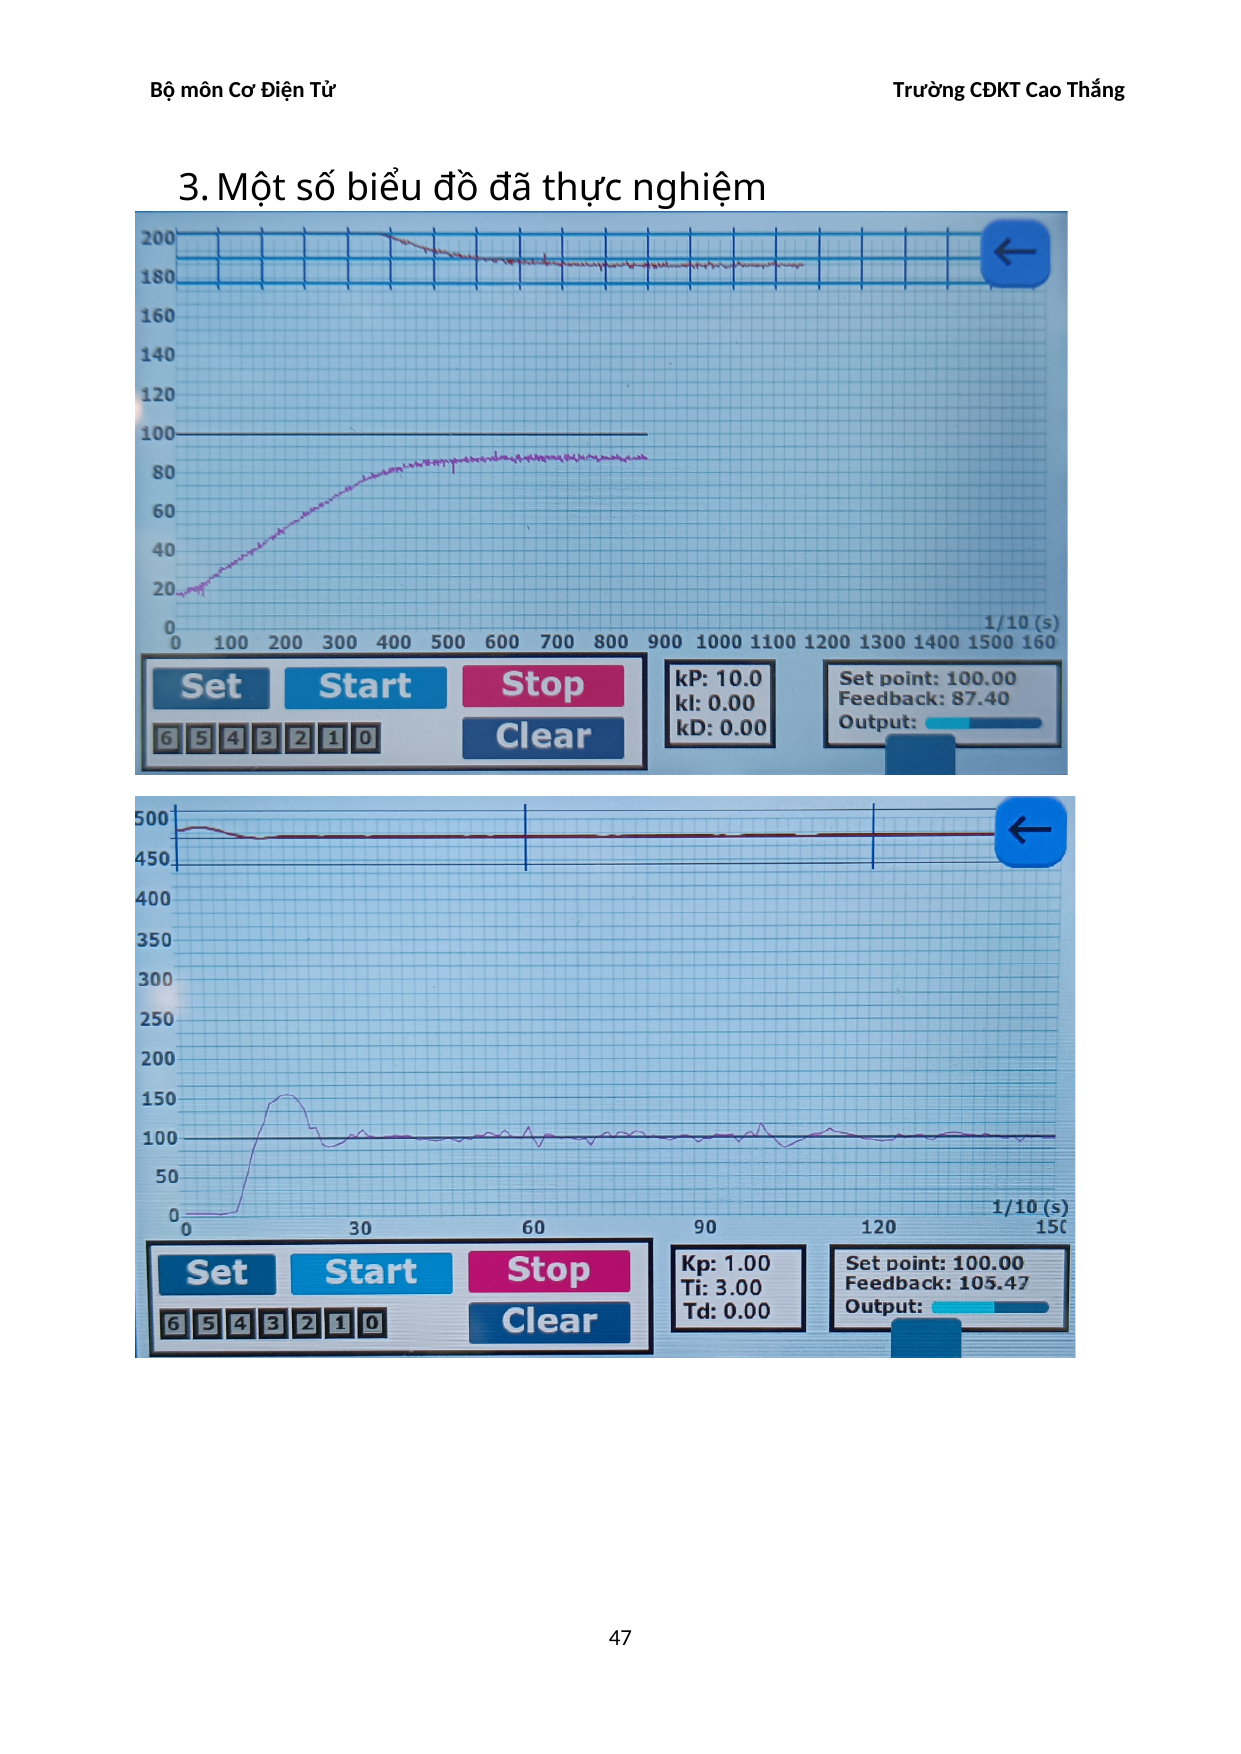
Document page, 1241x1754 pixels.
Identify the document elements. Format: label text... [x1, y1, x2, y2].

picture [135, 211, 1068, 775]
picture [135, 796, 1076, 1358]
subtitle Một số biểu đồ đã thực nghiệm [178, 160, 1090, 211]
